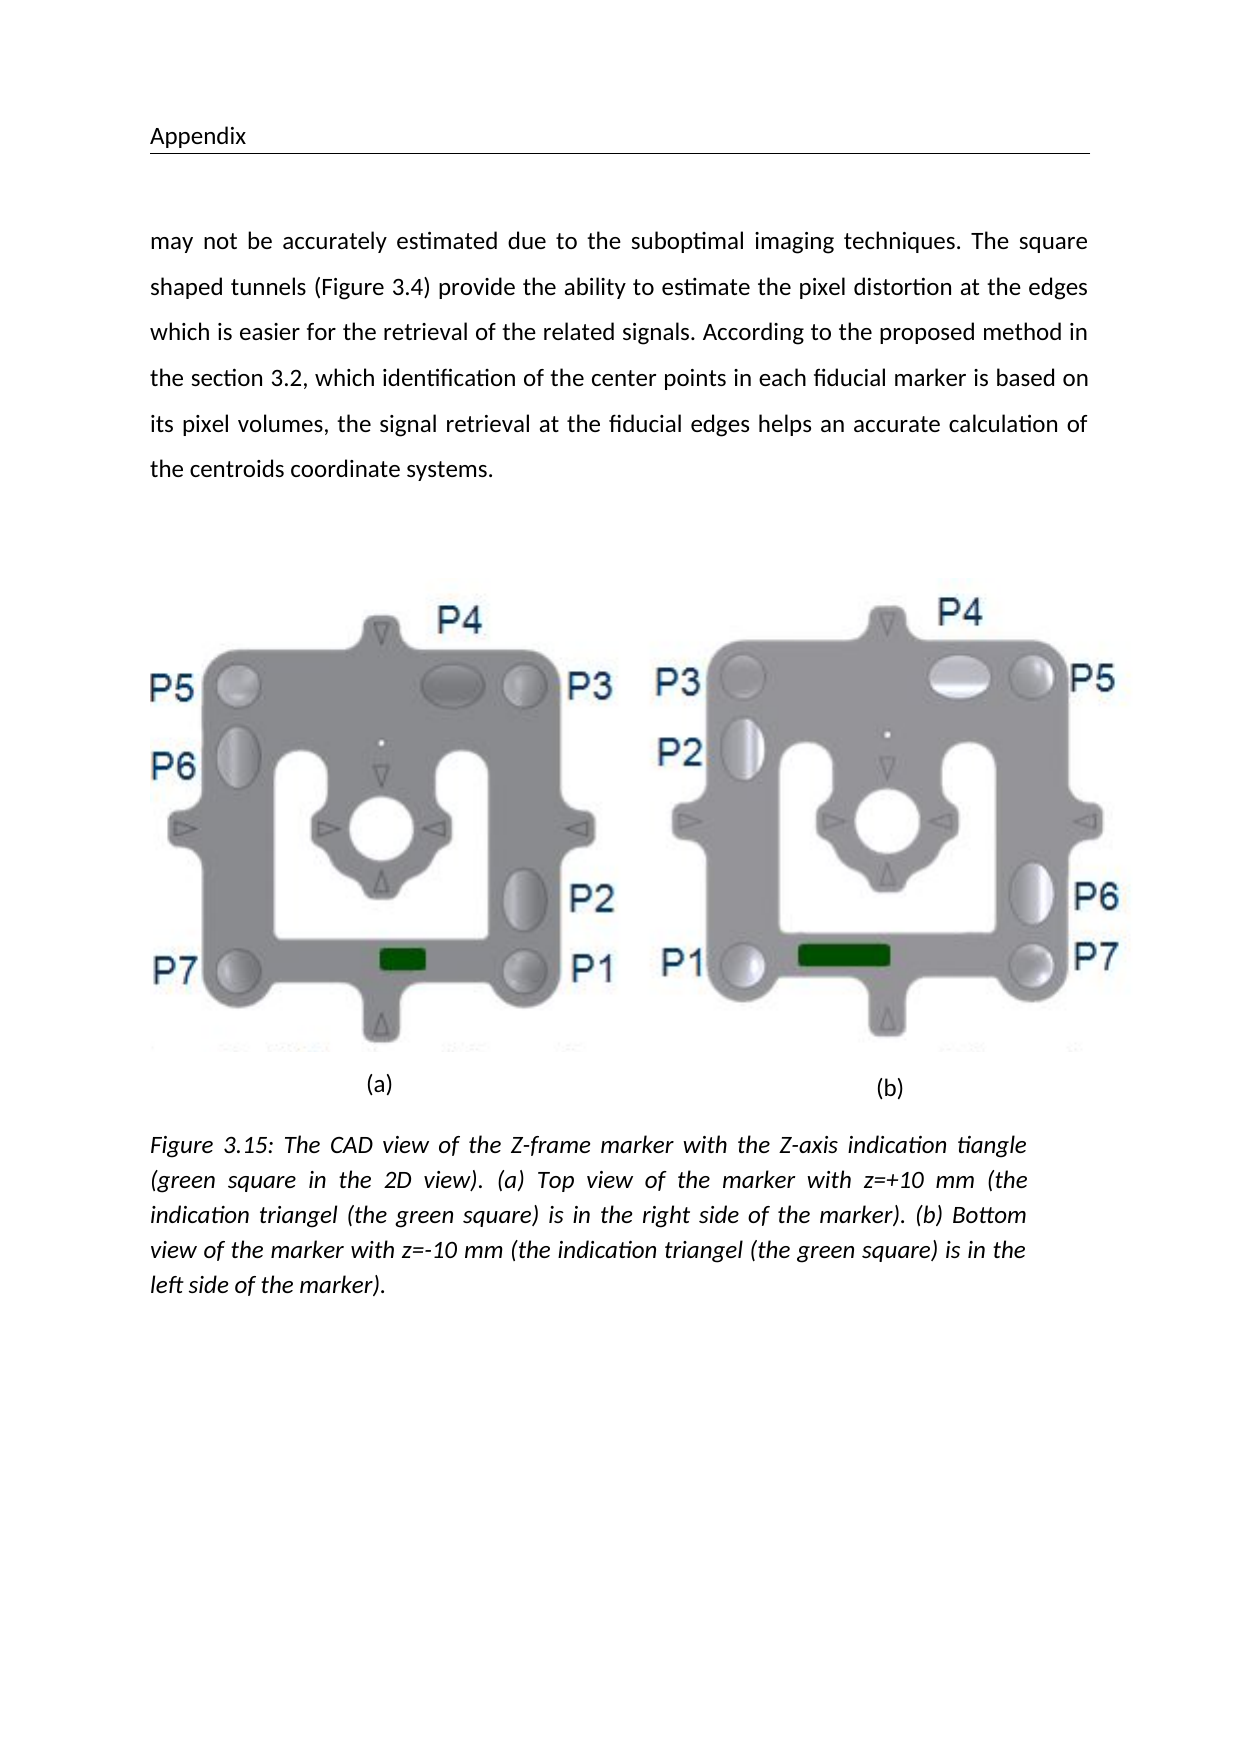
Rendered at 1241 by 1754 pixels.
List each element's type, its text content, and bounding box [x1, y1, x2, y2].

picture [150, 578, 1155, 1052]
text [150, 225, 1090, 484]
